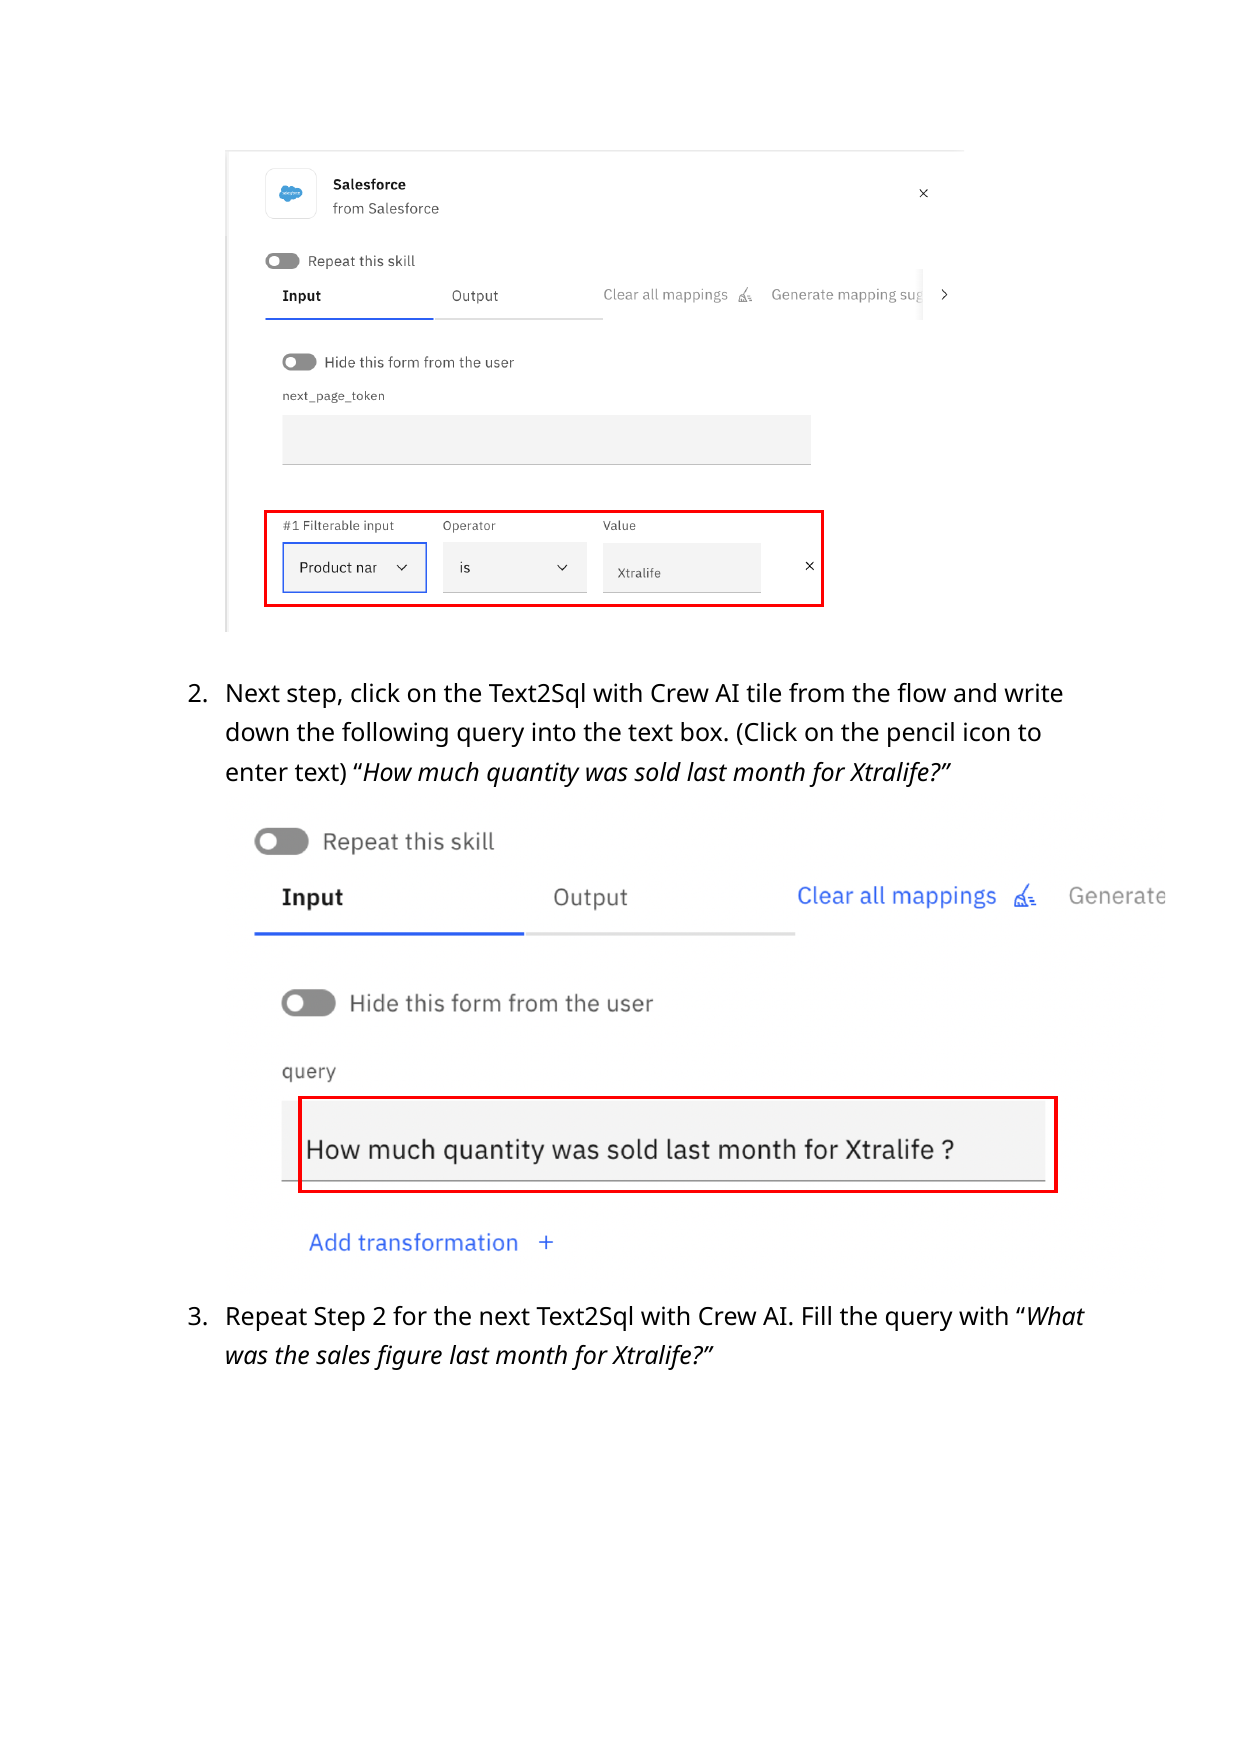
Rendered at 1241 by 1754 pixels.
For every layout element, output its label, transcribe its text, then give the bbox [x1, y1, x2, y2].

picture [225, 150, 965, 632]
picture [225, 793, 1166, 1294]
list Next step, click on the Text2Sql with Crew AI tile from the flow and write down the following query into the text box. (Click on the pencil icon to enter text) “How much quantity was sold last month for Xtralife?” [187, 676, 1090, 788]
list Repeat Step 2 for the next Text2Sql with Crew AI. Fill the query with “What was the sales figure last month for Xtralife?” [187, 1299, 1090, 1372]
